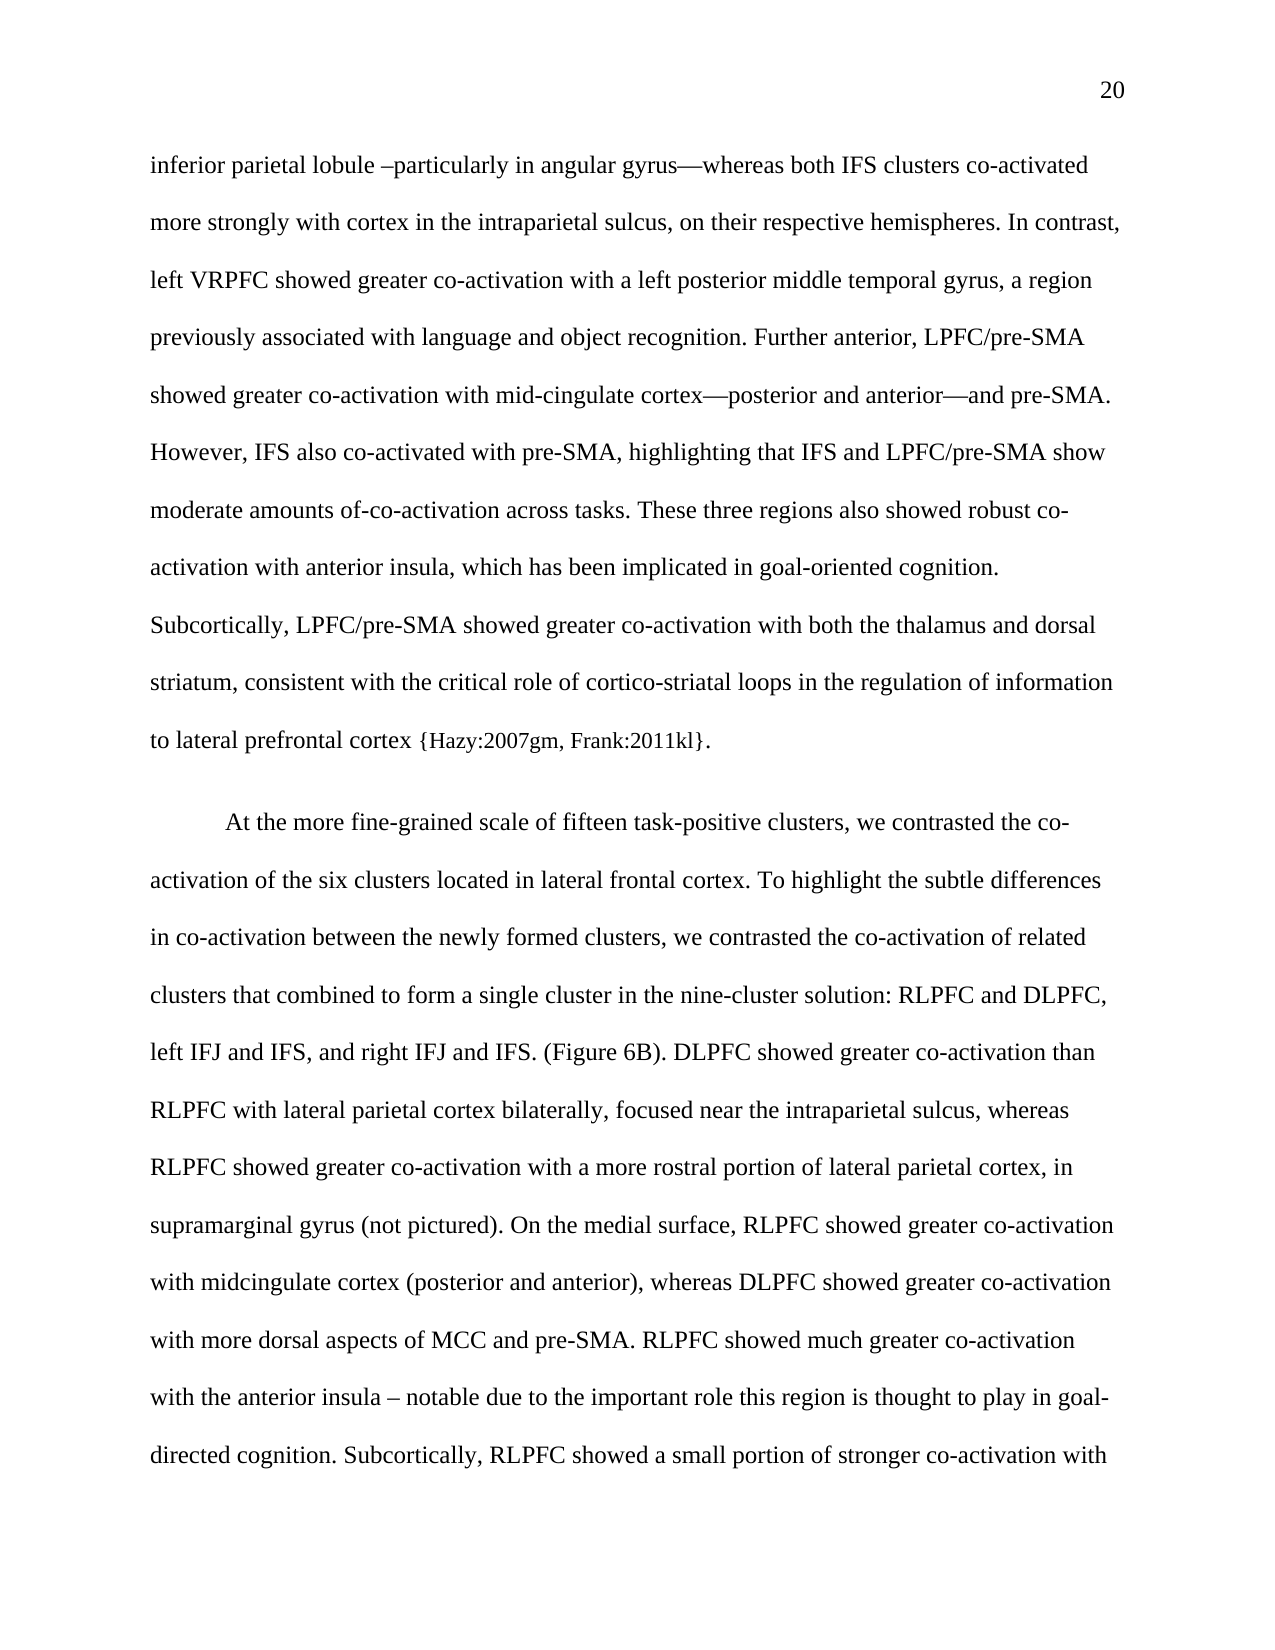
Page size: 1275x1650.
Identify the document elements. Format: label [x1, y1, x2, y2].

text [150, 150, 1125, 754]
text [150, 807, 1125, 1469]
